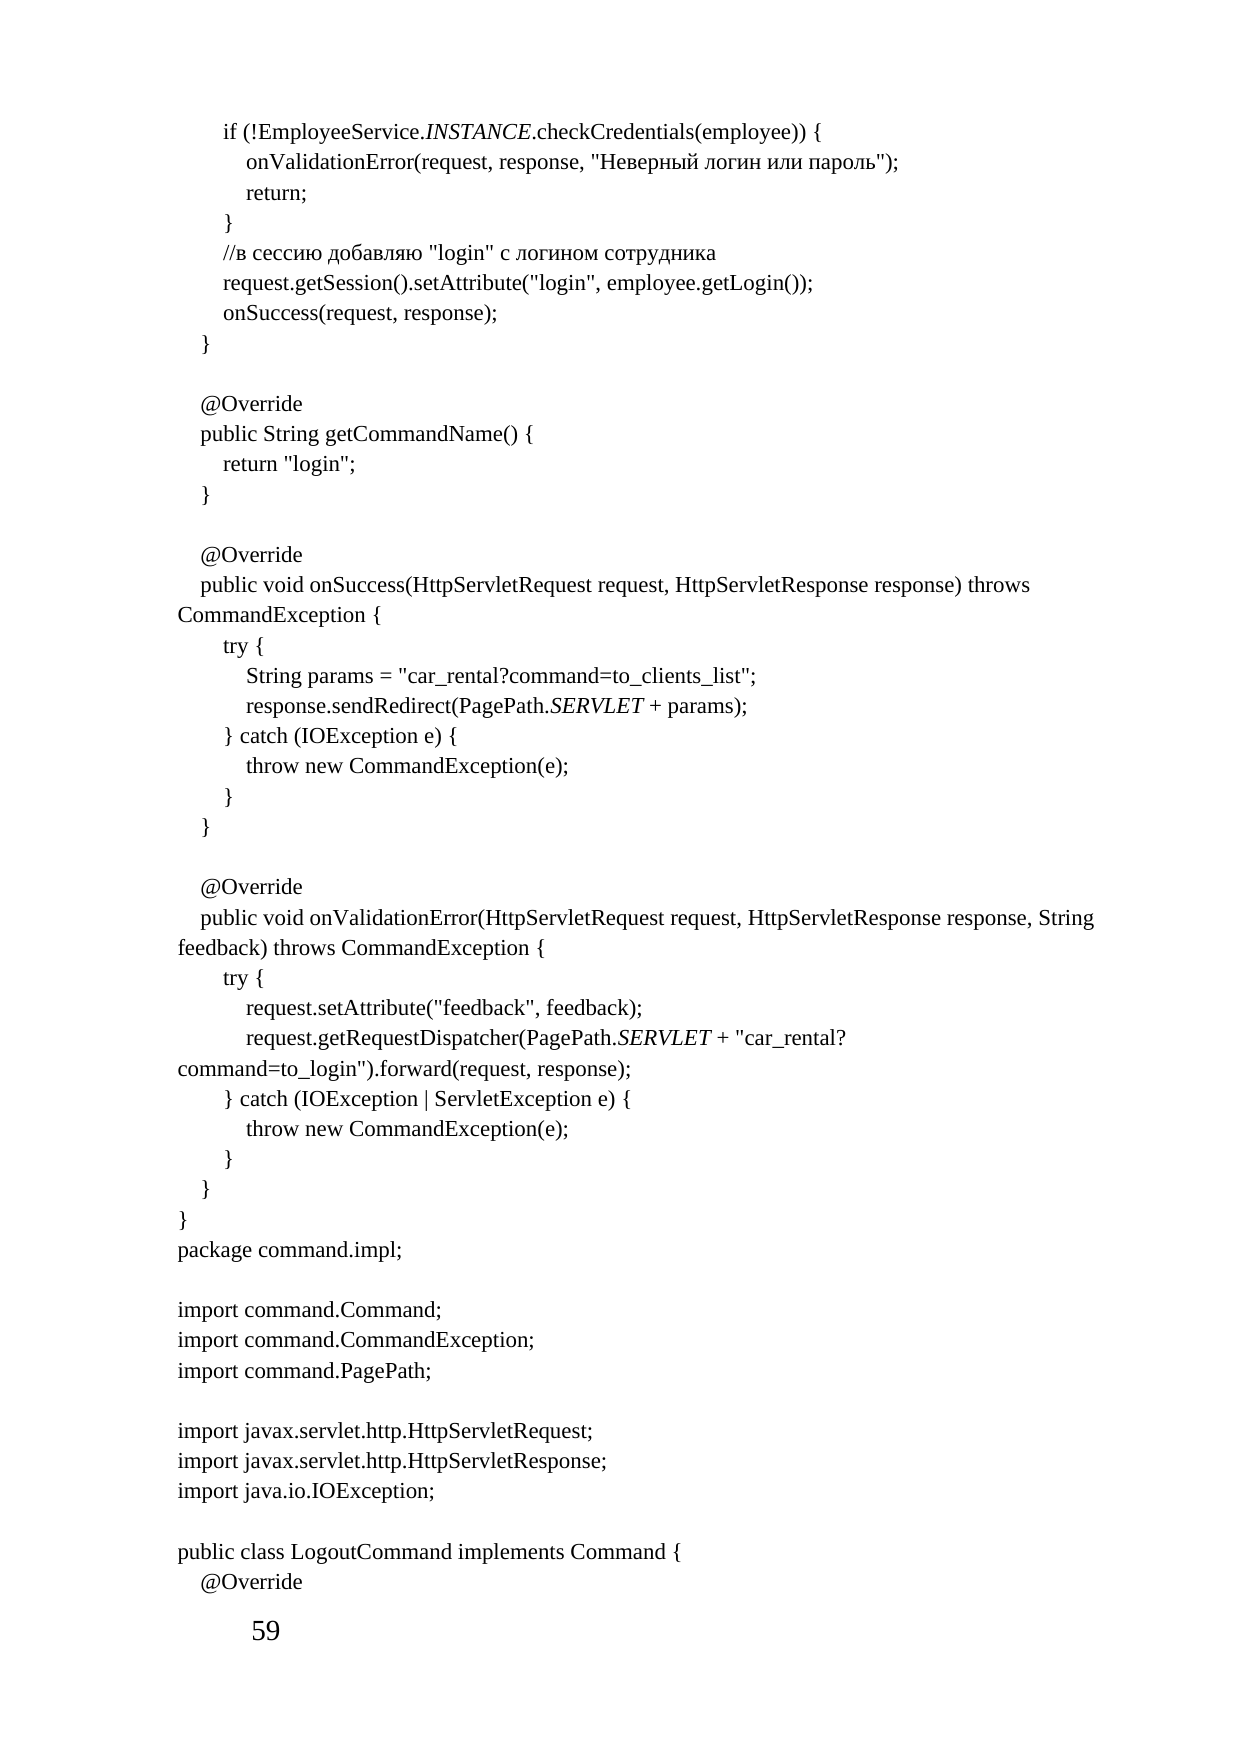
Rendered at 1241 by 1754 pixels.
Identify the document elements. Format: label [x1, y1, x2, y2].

text [177, 118, 1152, 1232]
text [177, 1236, 1152, 1594]
